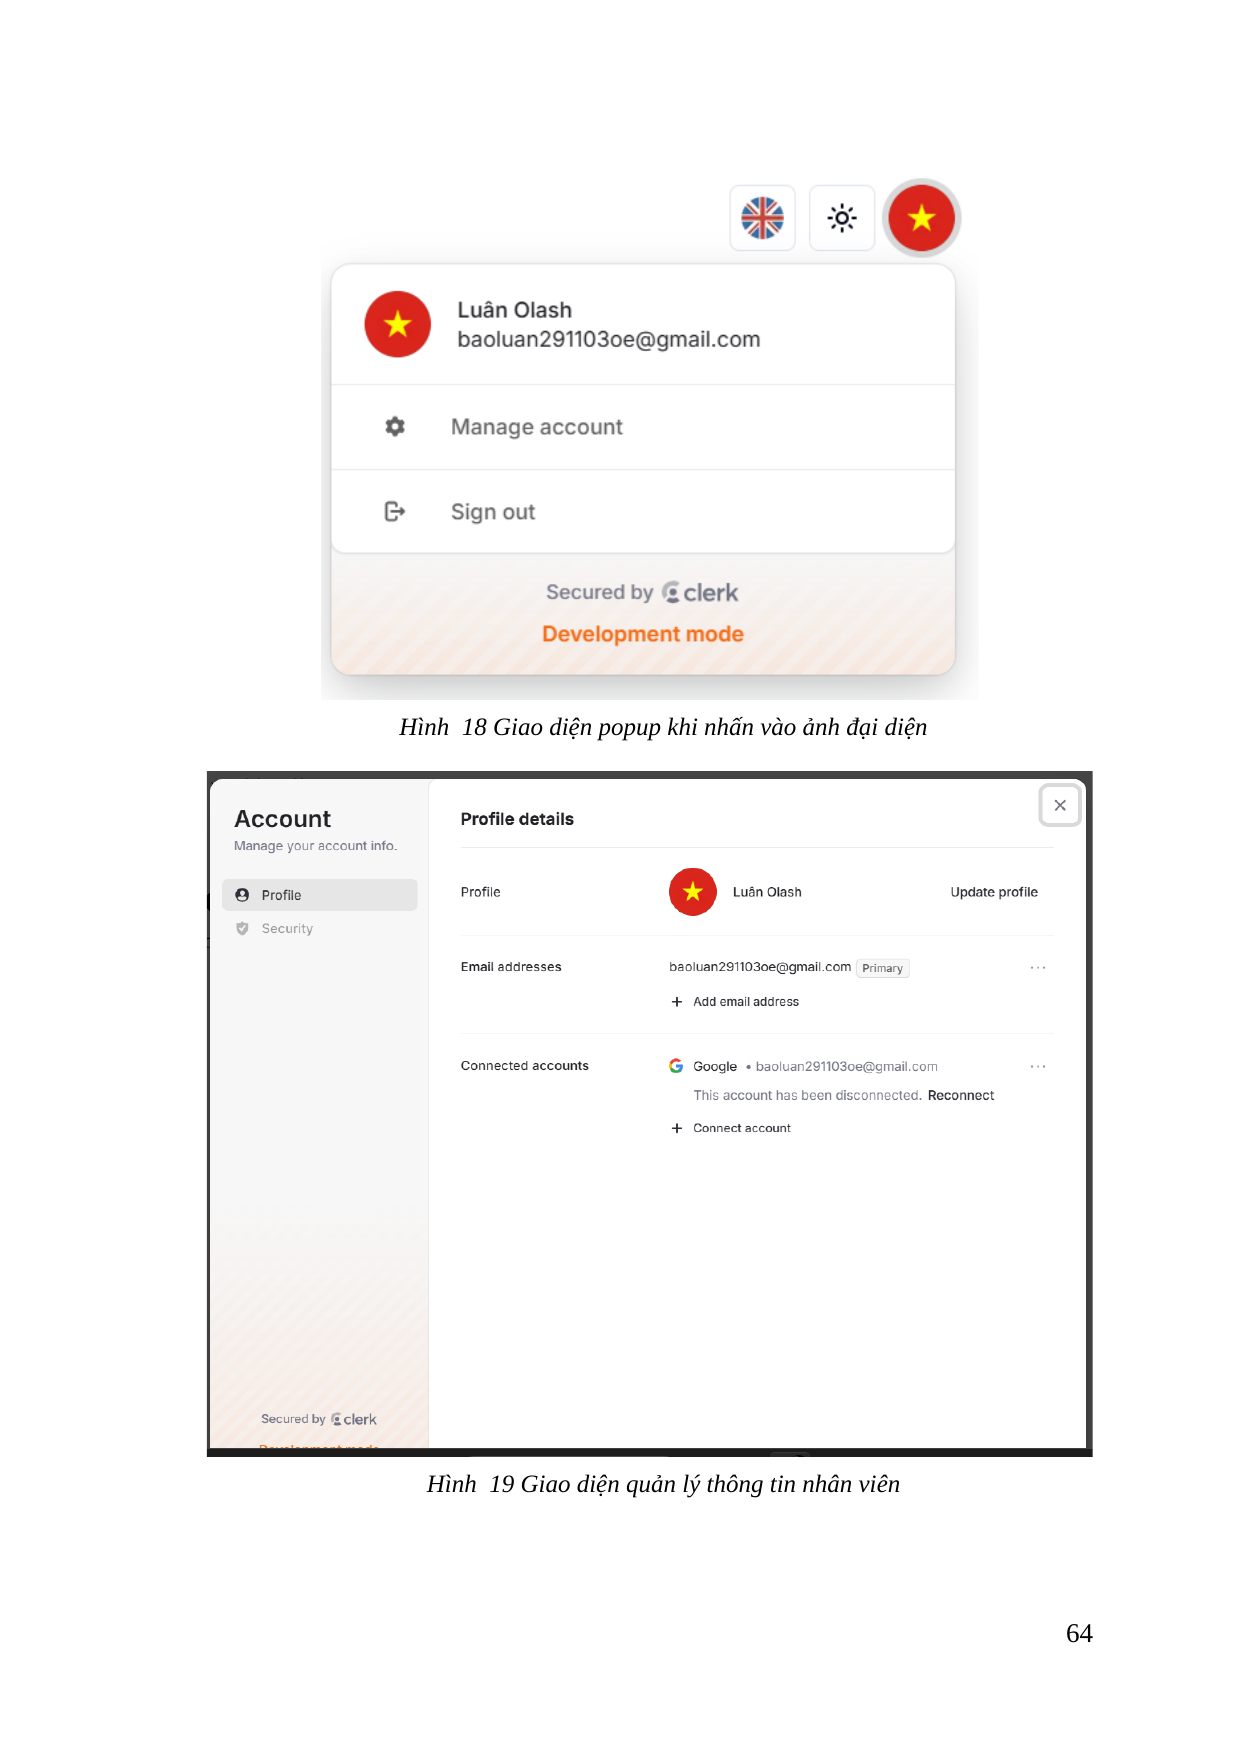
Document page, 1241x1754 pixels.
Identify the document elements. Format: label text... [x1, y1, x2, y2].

picture [321, 177, 979, 700]
picture [206, 771, 1093, 1457]
